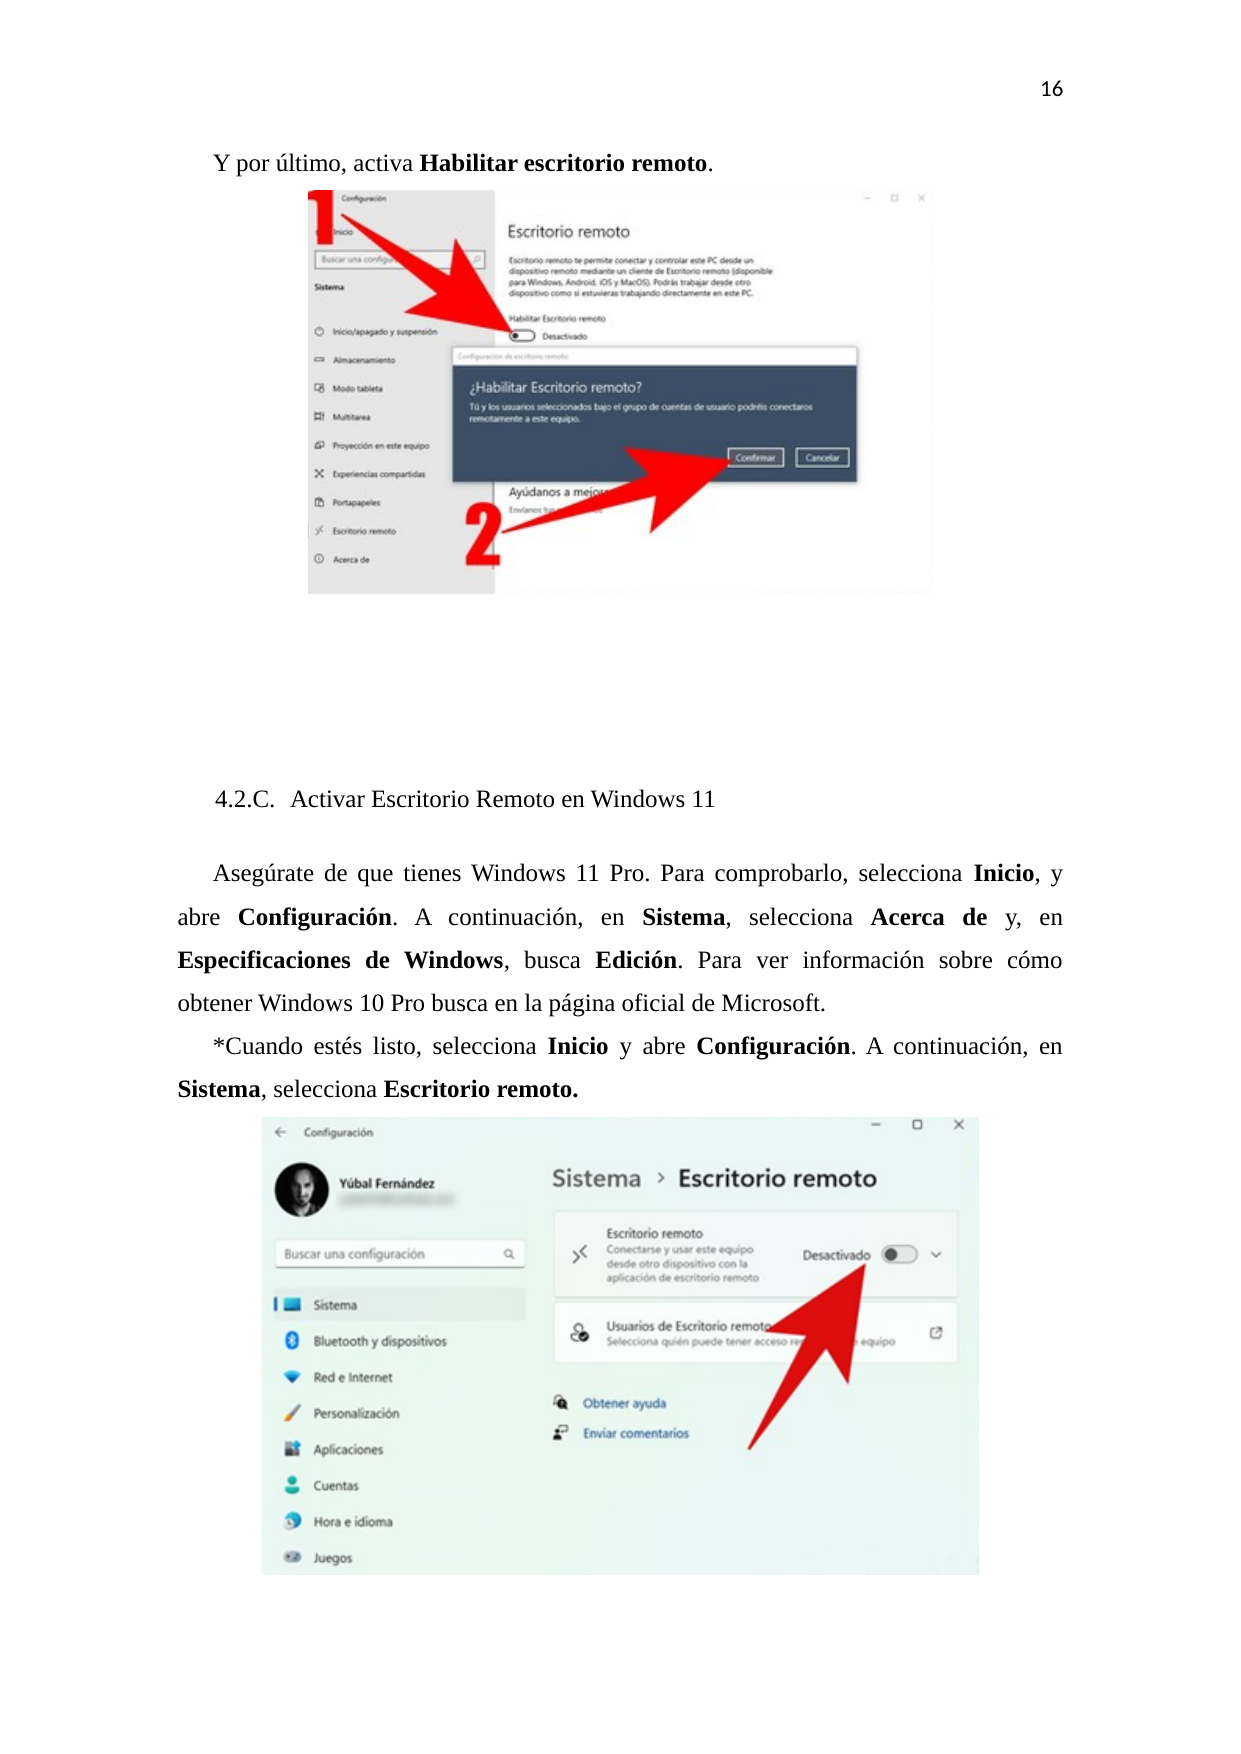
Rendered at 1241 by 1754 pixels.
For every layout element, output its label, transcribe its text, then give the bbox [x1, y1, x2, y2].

text *Cuando estés listo, selecciona Inicio y abre Configuración. A continuación, en Sistema, selecciona Escritorio remoto. [177, 1031, 1063, 1103]
picture [261, 1117, 979, 1575]
picture [307, 190, 933, 594]
text Asegúrate de que tienes Windows 11 Pro. Para comprobarlo, selecciona Inicio, y abre Configuración. A continuación, en Sistema, selecciona Acerca de y, en Especificaciones de Windows, busca Edición. Para ver información sobre cómo obtener Windows 10 Pro busca en la página oficial de Microsoft. [177, 858, 1063, 1017]
subtitle Activar Escritorio Remoto en Windows 11 [215, 784, 1063, 813]
text Y por último, activa Habilitar escritorio remoto. [177, 148, 1063, 176]
